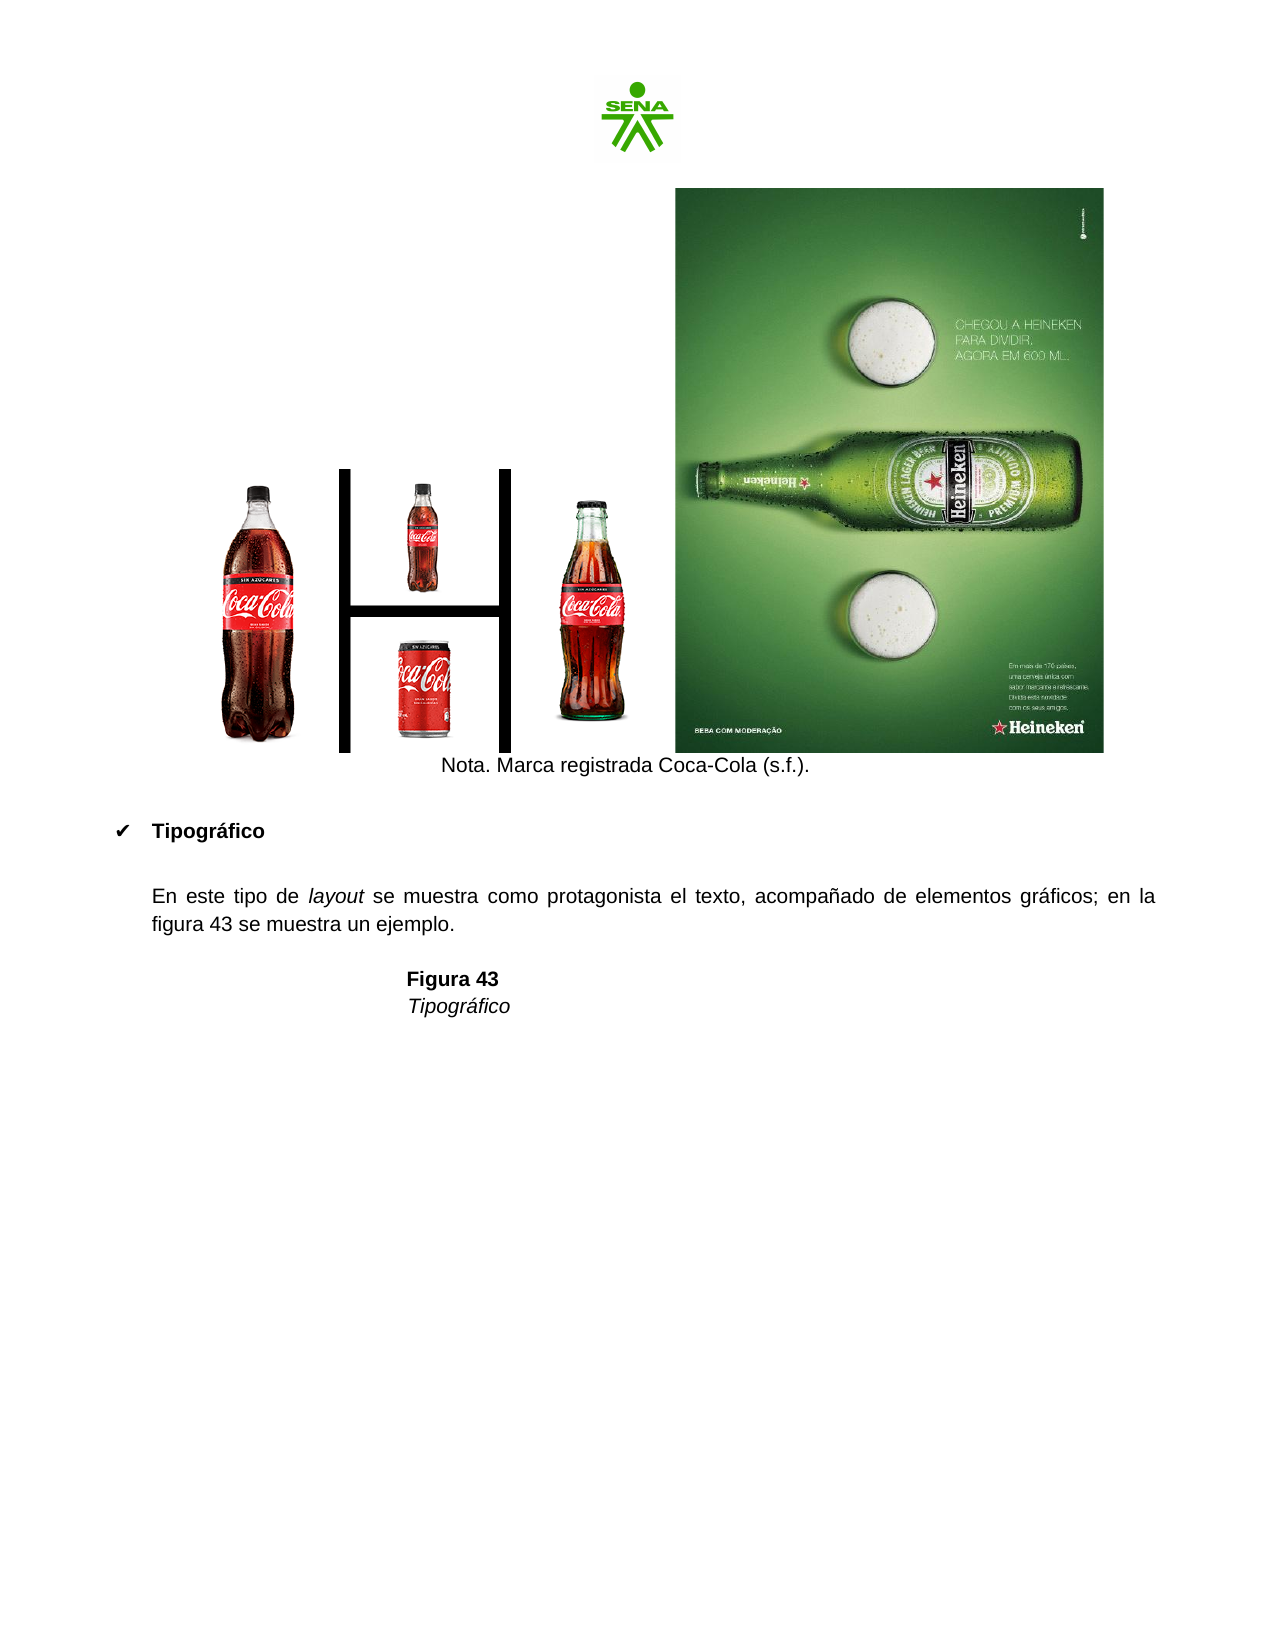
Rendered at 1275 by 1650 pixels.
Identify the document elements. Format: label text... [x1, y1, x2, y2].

text Nota. Marca registrada Coca-Cola (s.f.). [118, 753, 1157, 777]
text En este tipo de layout se muestra como protagonista el texto, acompañado de elementos gráficos; en la figura 43 se muestra un ejemplo. [152, 884, 1157, 936]
picture [171, 188, 1104, 753]
picture [593, 75, 682, 163]
text Tipográfico [118, 994, 1157, 1018]
list Tipográfico [114, 808, 1157, 850]
text Figura 43 [118, 967, 1157, 991]
